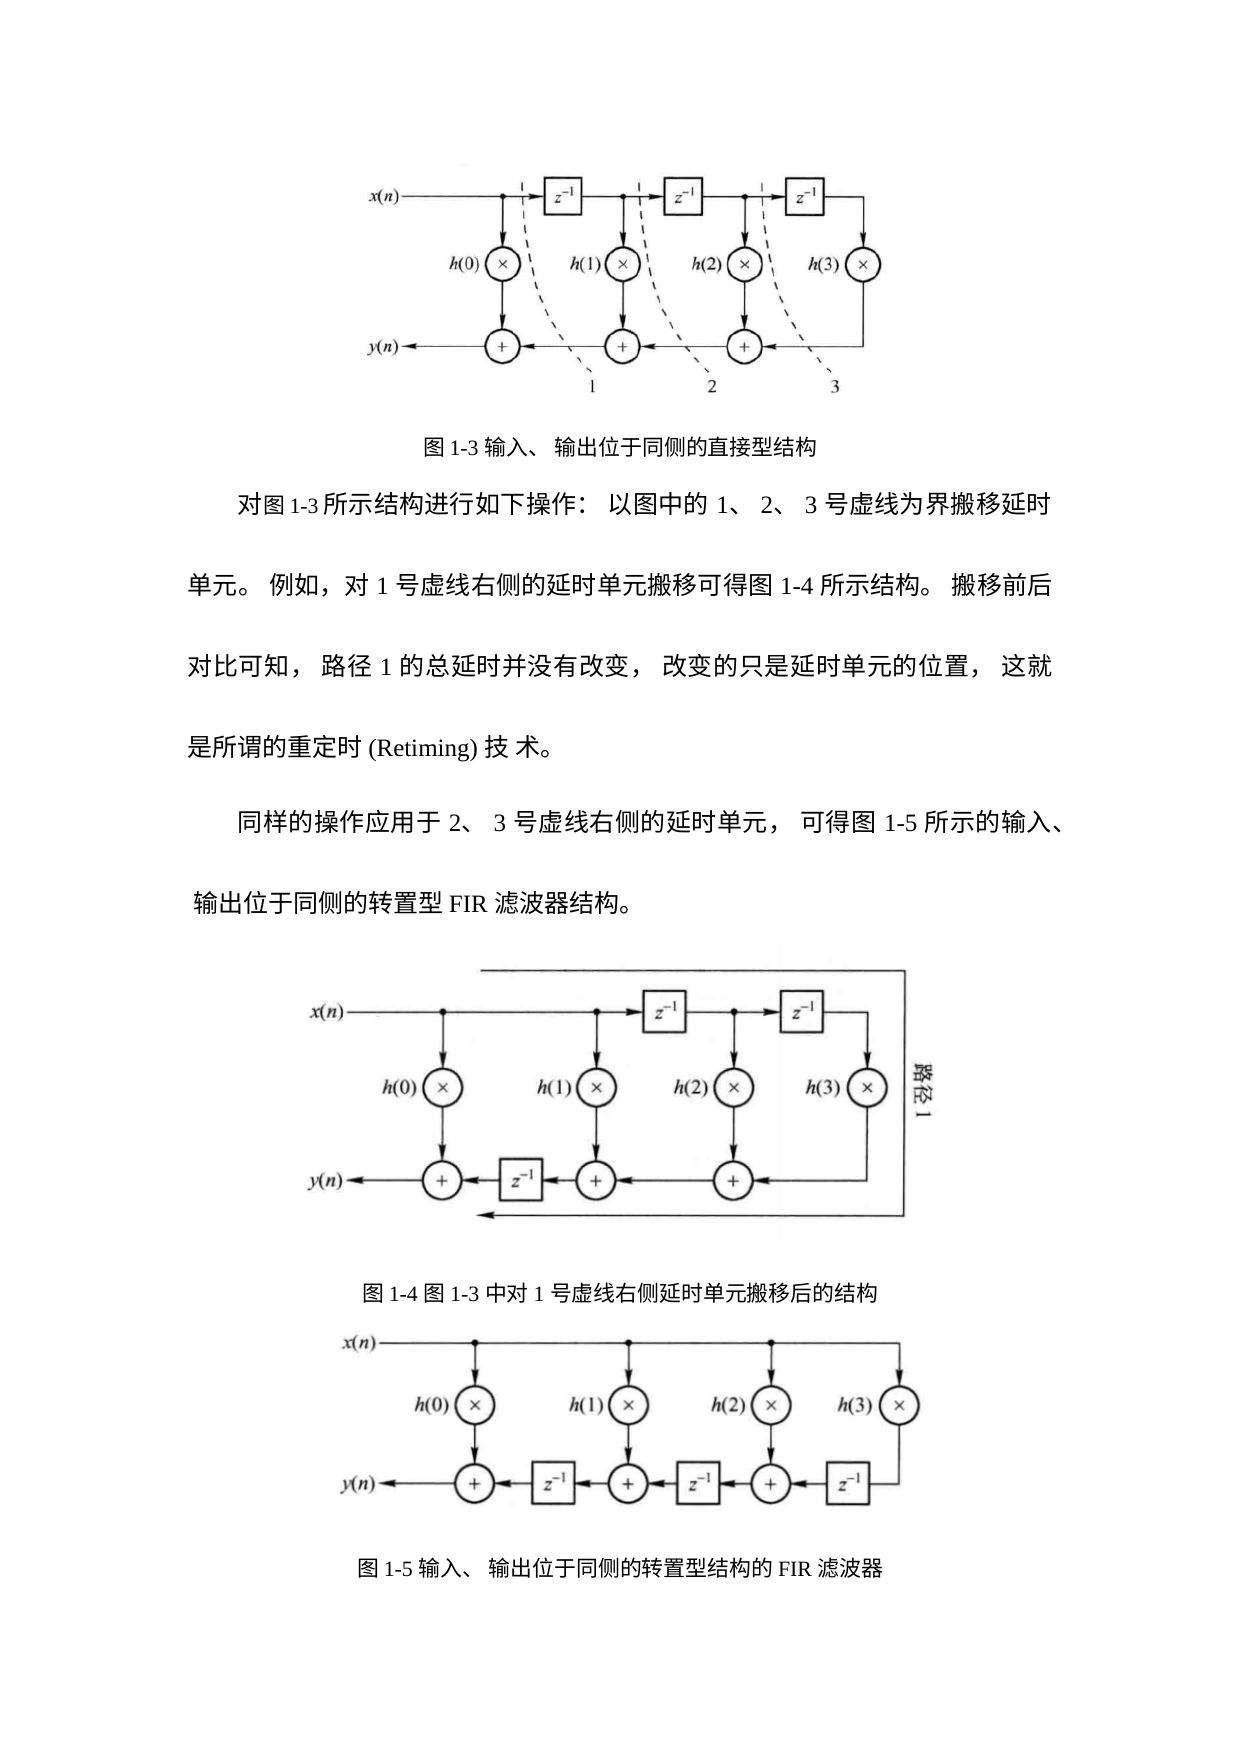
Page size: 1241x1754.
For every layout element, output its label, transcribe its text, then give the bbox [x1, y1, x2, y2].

picture [287, 942, 953, 1240]
text 图1-3 输入、 输出位于同侧的直接型结构 [187, 429, 1053, 462]
text 对图1-3所示结构进行如下操作： 以图中的 1、 2、 3 号虚线为界搬移延时单元。 例如，对 1 号虚线右侧的延时单元搬移可得图 1-4 所示结构。 搬移前后对比可知， 路径 1 的总延时并没有改变， 改变的只是延时单元的位置， 这就是所谓的重定时 (Retiming) 技 术。 [187, 470, 1053, 778]
text 图1-5 输入、 输出位于同侧的转置型结构的 FIR 滤波器 [187, 1551, 1053, 1583]
text 同样的操作应用于 2、 3 号虚线右侧的延时单元， 可得图 1-5 所示的输入、 输出位于同侧的转置型 FIR 滤波器结构。 [187, 788, 1053, 934]
picture [308, 1315, 932, 1526]
text 图1-4 图 1-3 中对 1 号虚线右侧延时单元搬移后的结构 [187, 1275, 1053, 1308]
picture [353, 162, 887, 404]
